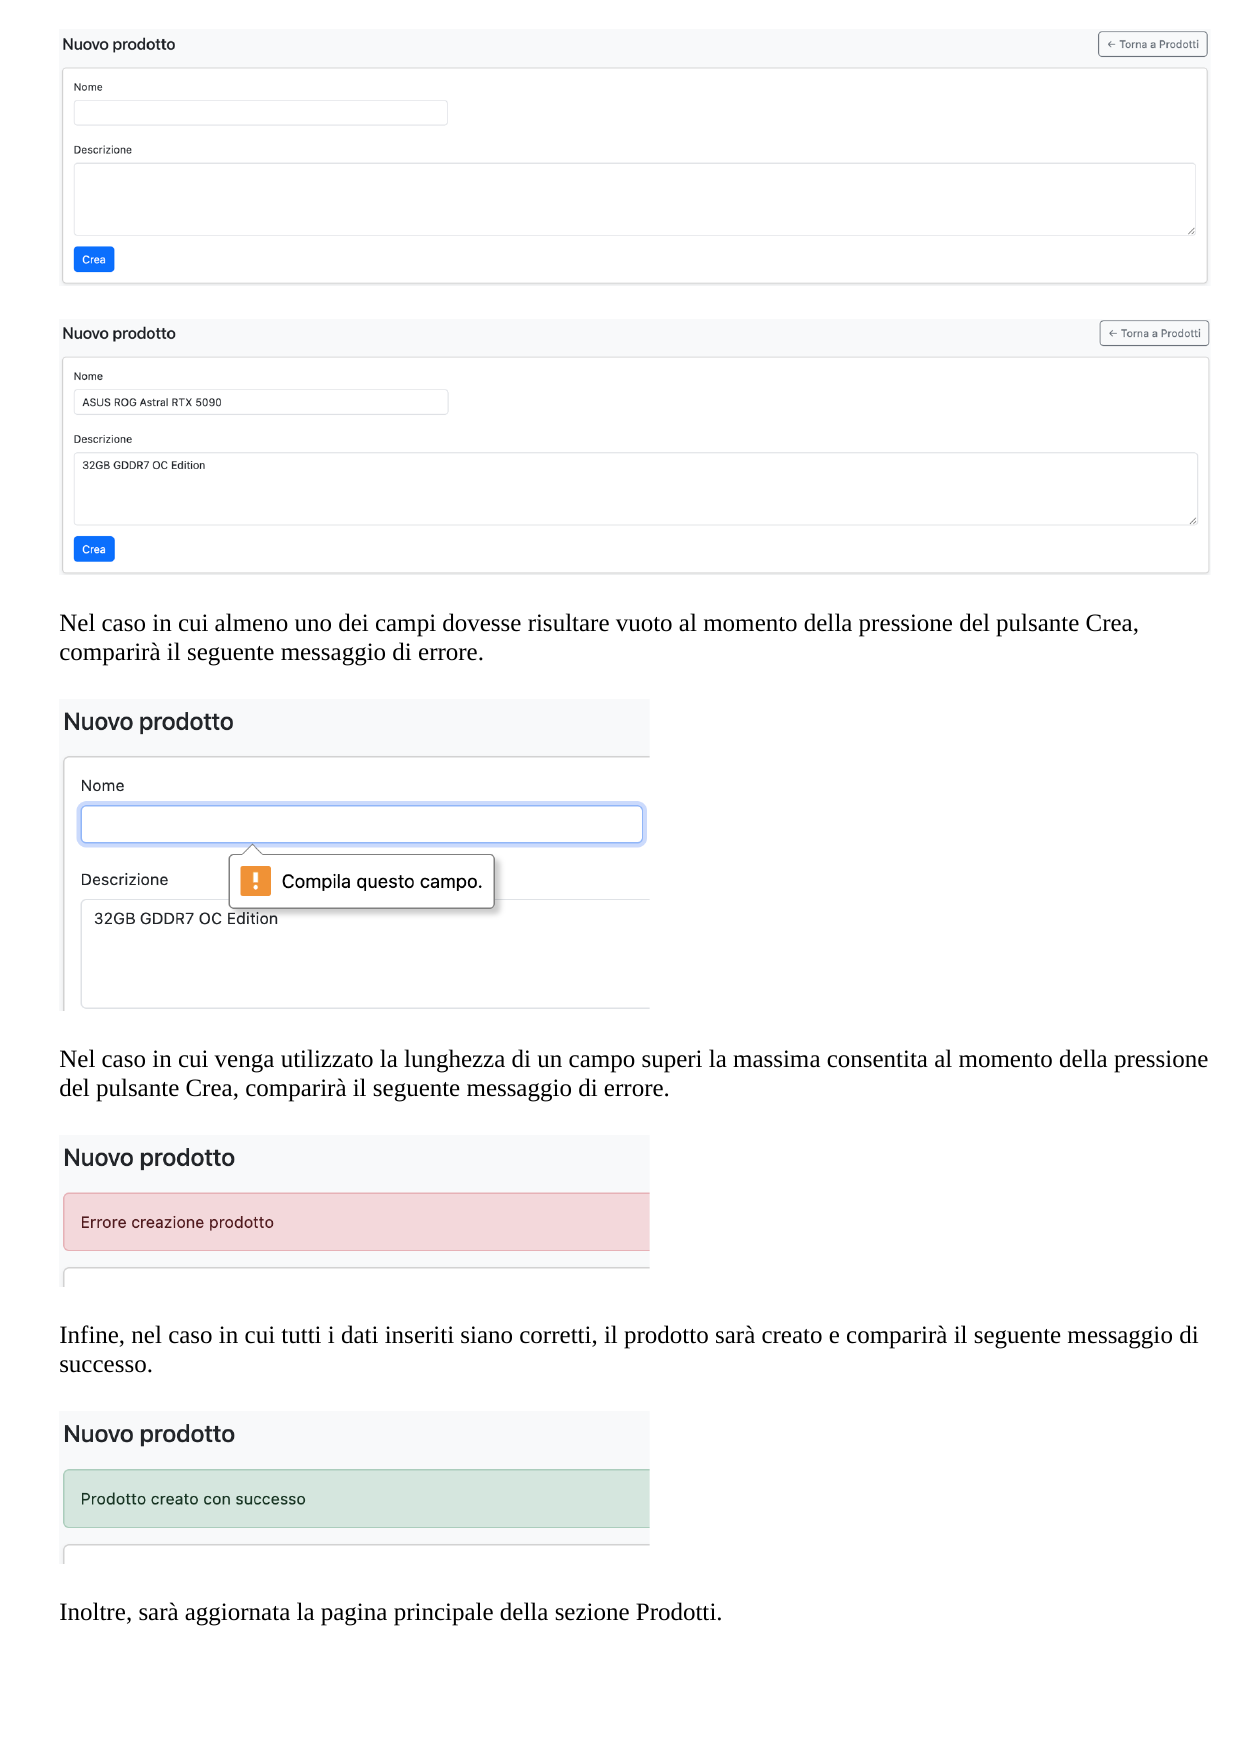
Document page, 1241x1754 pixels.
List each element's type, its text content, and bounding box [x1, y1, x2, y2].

text Infine, nel caso in cui tutti i dati inseriti siano corretti, il prodotto sarà creato e comparirà il seguente messaggio di successo. [59, 1321, 1211, 1378]
picture [59, 699, 650, 1011]
picture [59, 1411, 650, 1564]
text Inoltre, sarà aggiornata la pagina principale della sezione Prodotti. [59, 1597, 1211, 1626]
picture [59, 29, 1211, 286]
picture [59, 1135, 650, 1287]
text Nel caso in cui almeno uno dei campi dovesse risultare vuoto al momento della pressione del pulsante Crea, comparirà il seguente messaggio di errore. [59, 608, 1211, 666]
text Nel caso in cui venga utilizzato la lunghezza di un campo superi la massima consentita al momento della pressione del pulsante Crea, comparirà il seguente messaggio di errore. [59, 1044, 1211, 1102]
picture [59, 319, 1211, 575]
